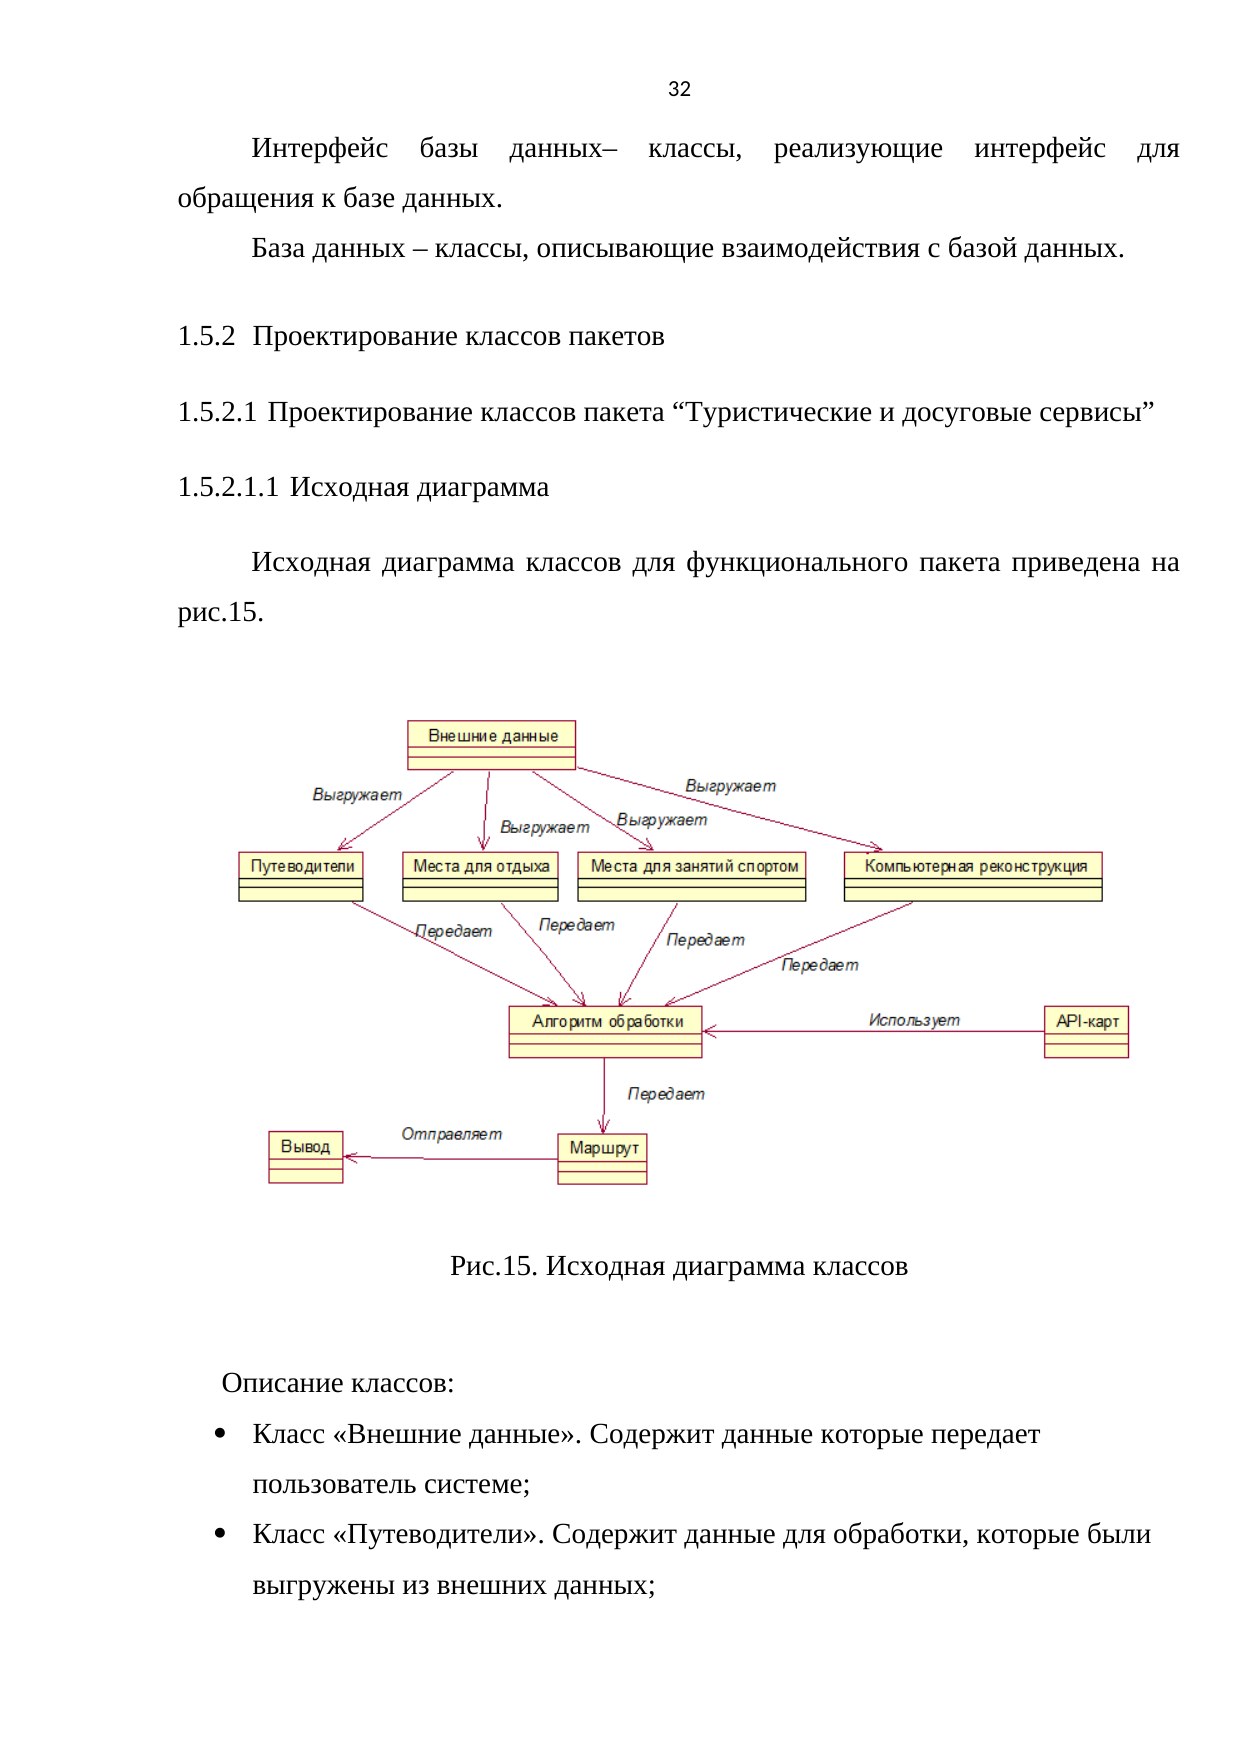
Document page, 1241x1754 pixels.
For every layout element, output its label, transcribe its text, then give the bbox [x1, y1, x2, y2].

text Рис.15. Исходная диаграмма классов [177, 1248, 1181, 1282]
subtitle Исходная диаграмма [177, 469, 1181, 502]
subtitle Проектирование классов пакета “Туристические и досуговые сервисы” [177, 394, 1181, 427]
list Класс «Внешние данные». Содержит данные которые передает пользователь системе; [215, 1416, 1181, 1500]
text Описание классов: [177, 1366, 1181, 1399]
text База данных – классы, описывающие взаимодействия с базой данных. [177, 231, 1181, 264]
subtitle Проектирование классов пакетов [177, 318, 1181, 352]
list Класс «Путеводители». Содержит данные для обработки, которые были выгружены из внешних данных; [215, 1517, 1181, 1601]
text Интерфейс базы данных– классы, реализующие интерфейс для обращения к базе данных. [177, 130, 1181, 214]
text Исходная диаграмма классов для функционального пакета приведена на рис.15. [177, 544, 1181, 628]
picture [211, 714, 1148, 1230]
